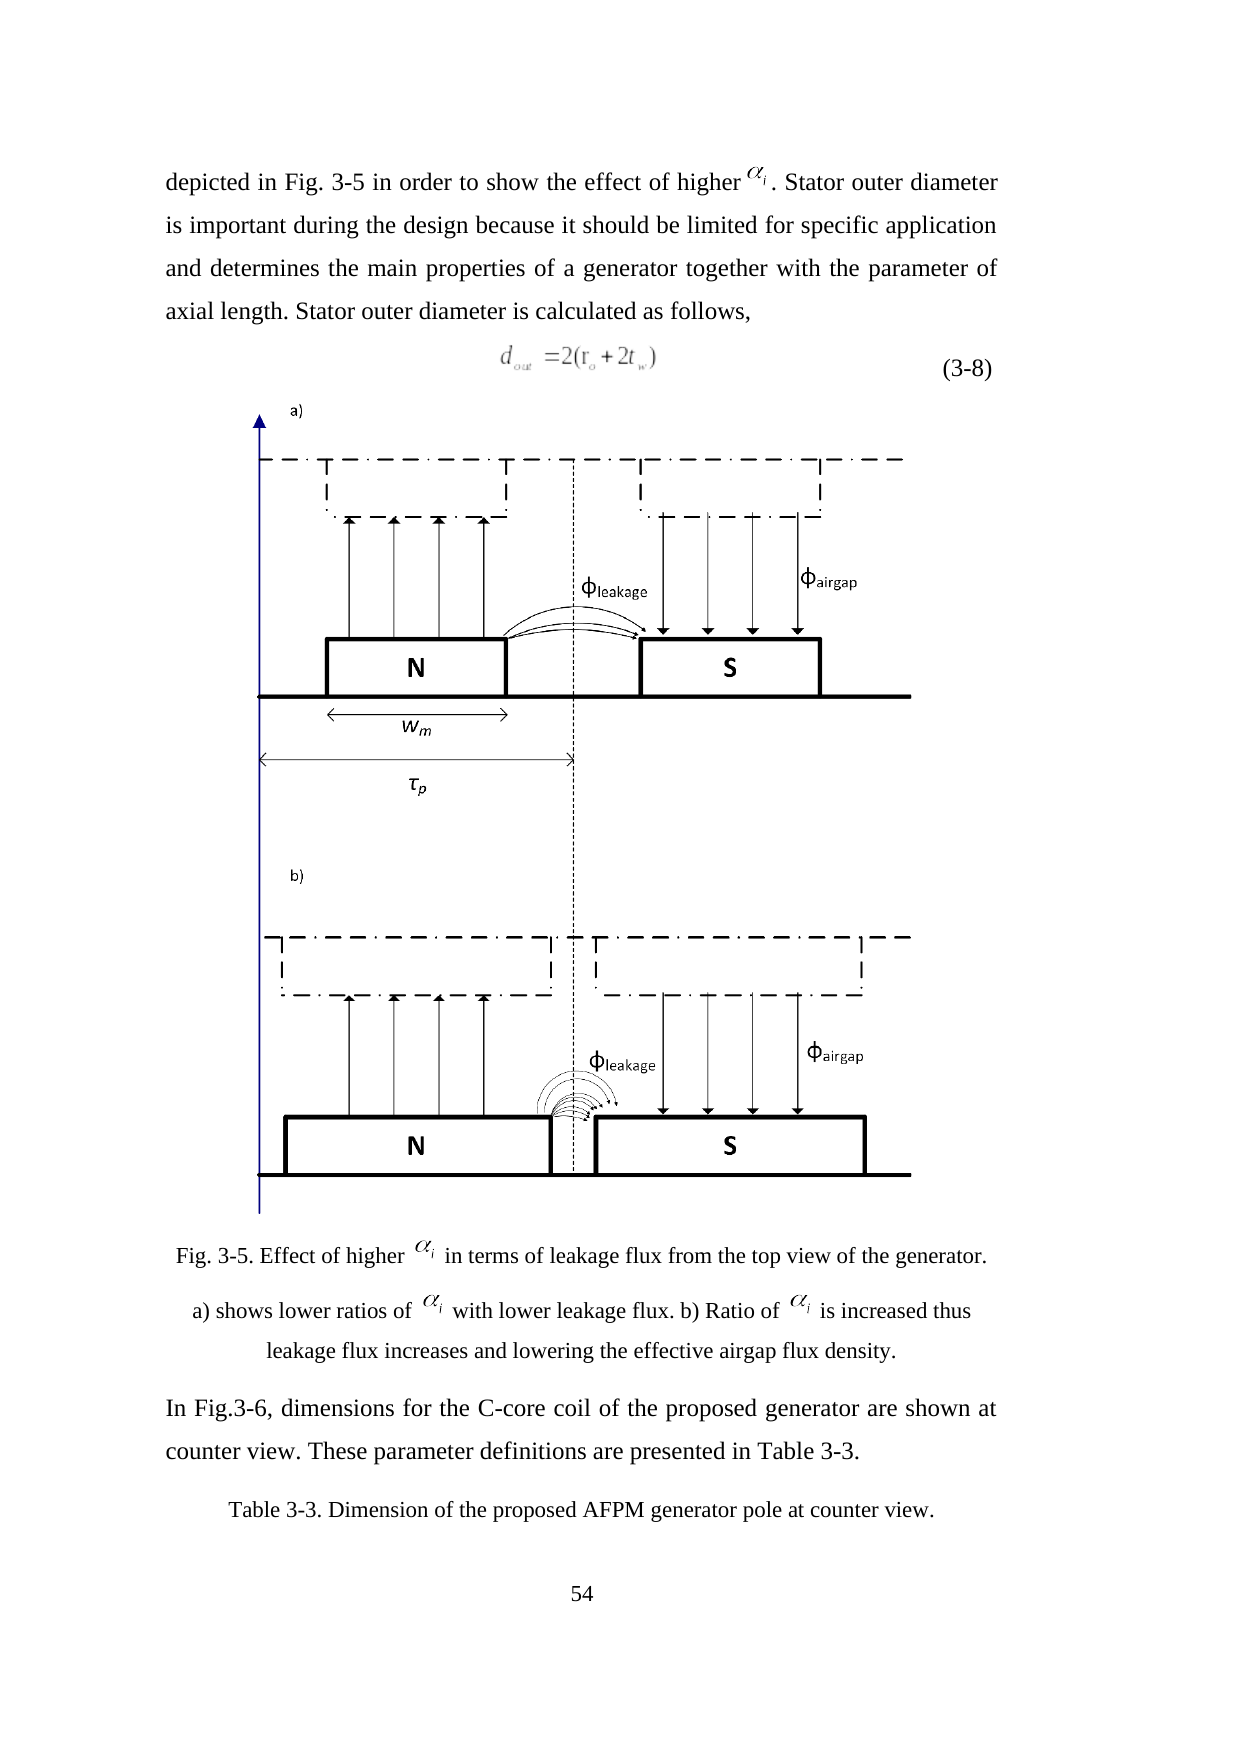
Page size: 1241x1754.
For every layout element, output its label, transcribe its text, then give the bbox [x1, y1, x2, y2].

text Table 3-3. Dimension of the proposed AFPM generator pole at counter view. [165, 1496, 998, 1522]
text In Fig.3-6, dimensions for the C-core coil of the proposed generator are shown at counter view. These parameter definitions are presented in Table 3-3. [165, 1393, 998, 1465]
picture [252, 396, 912, 1214]
list Fig. 3-5. Effect of higher in terms of leakage flux from the top view of the generator. a) shows lower ratios of with lower leakage flux. b) Ratio of is increased thus leakage flux increases and lowering the effective airgap flux density. [165, 1227, 998, 1363]
list (3-8) [165, 339, 998, 382]
